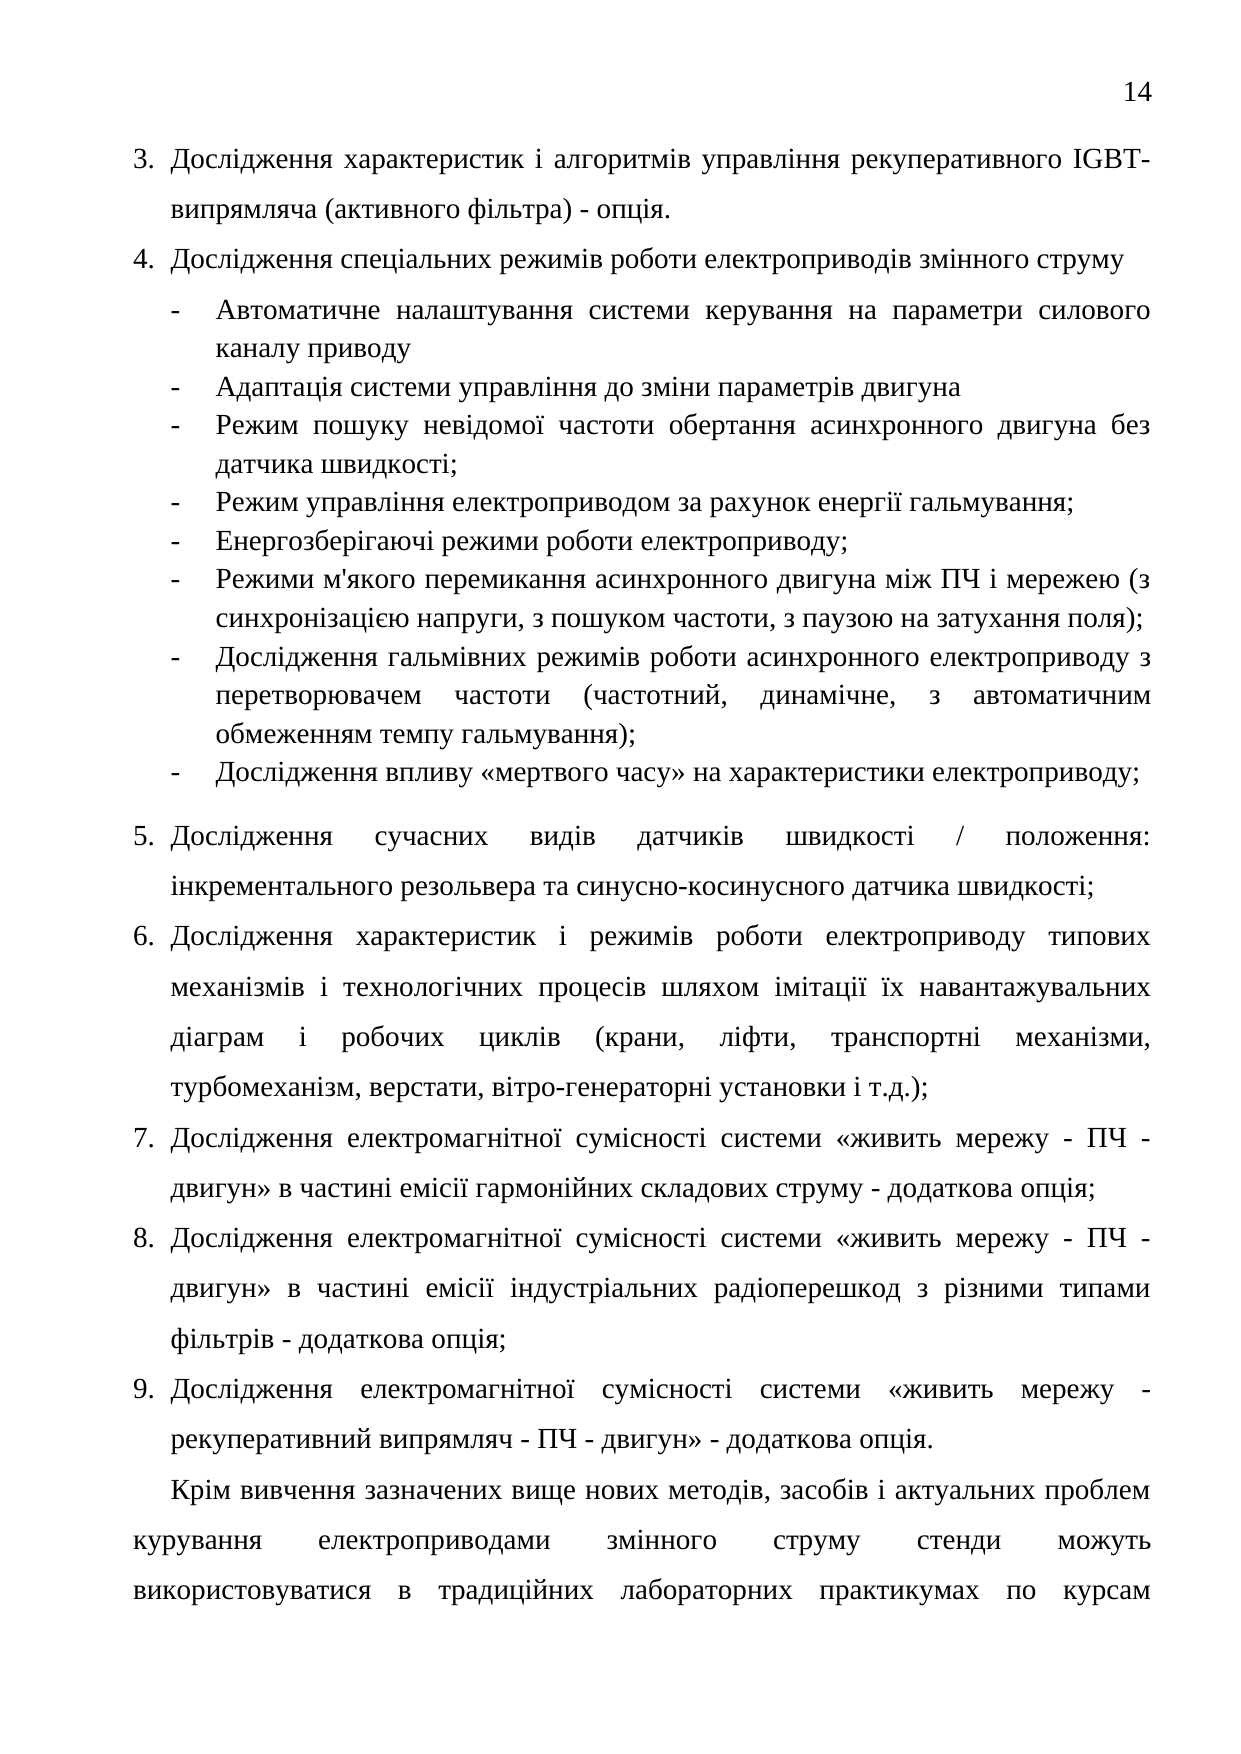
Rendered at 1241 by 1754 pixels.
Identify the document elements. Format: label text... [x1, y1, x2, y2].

list Дослідження характеристик і режимів роботи електроприводу типових механізмів і технологічних процесів шляхом імітації їх навантажувальних діаграм і робочих циклів (крани, ліфти, транспортні механізми, турбомеханізм, верстати, вітро-генераторні установки і т.д.); [133, 918, 1152, 1103]
list Режим пошуку невідомої частоти обертання асинхронного двигуна без датчика швидкості; [170, 407, 1152, 479]
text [133, 1472, 1152, 1606]
list Енергозберігаючі режими роботи електроприводу; [170, 523, 1152, 557]
list Режим управління електроприводом за рахунок енергії гальмування; [170, 484, 1152, 518]
list Дослідження електромагнітної сумісності системи «живить мережу - ПЧ - двигун» в частині емісії індустріальних радіоперешкод з різними типами фільтрів - додаткова опція; [133, 1220, 1152, 1354]
list Дослідження спеціальних режимів роботи електроприводів змінного струму [133, 241, 1152, 275]
list Дослідження електромагнітної сумісності системи «живить мережу - ПЧ - двигун» в частині емісії гармонійних складових струму - додаткова опція; [133, 1120, 1152, 1203]
list Дослідження сучасних видів датчиків швидкості / положення: інкрементального резольвера та синусно-косинусного датчика швидкості; [133, 818, 1152, 902]
list Режими м'якого перемикання асинхронного двигуна між ПЧ і мережею (з синхронізацією напруги, з пошуком частоти, з паузою на затухання поля); [170, 562, 1152, 634]
list Дослідження електромагнітної сумісності системи «живить мережу - рекуперативний випрямляч - ПЧ - двигун» - додаткова опція. [133, 1371, 1152, 1455]
list Дослідження характеристик і алгоритмів управління рекуперативного IGBT- випрямляча (активного фільтра) - опція. [133, 141, 1152, 225]
list Автоматичне налаштування системи керування на параметри силового каналу приводу [170, 292, 1152, 364]
list Дослідження гальмівних режимів роботи асинхронного електроприводу з перетворювачем частоти (частотний, динамічне, з автоматичним обмеженням темпу гальмування); [170, 639, 1152, 749]
list Дослідження впливу «мертвого часу» на характеристики електроприводу; [170, 754, 1152, 788]
list Адаптація системи управління до зміни параметрів двигуна [170, 369, 1152, 402]
